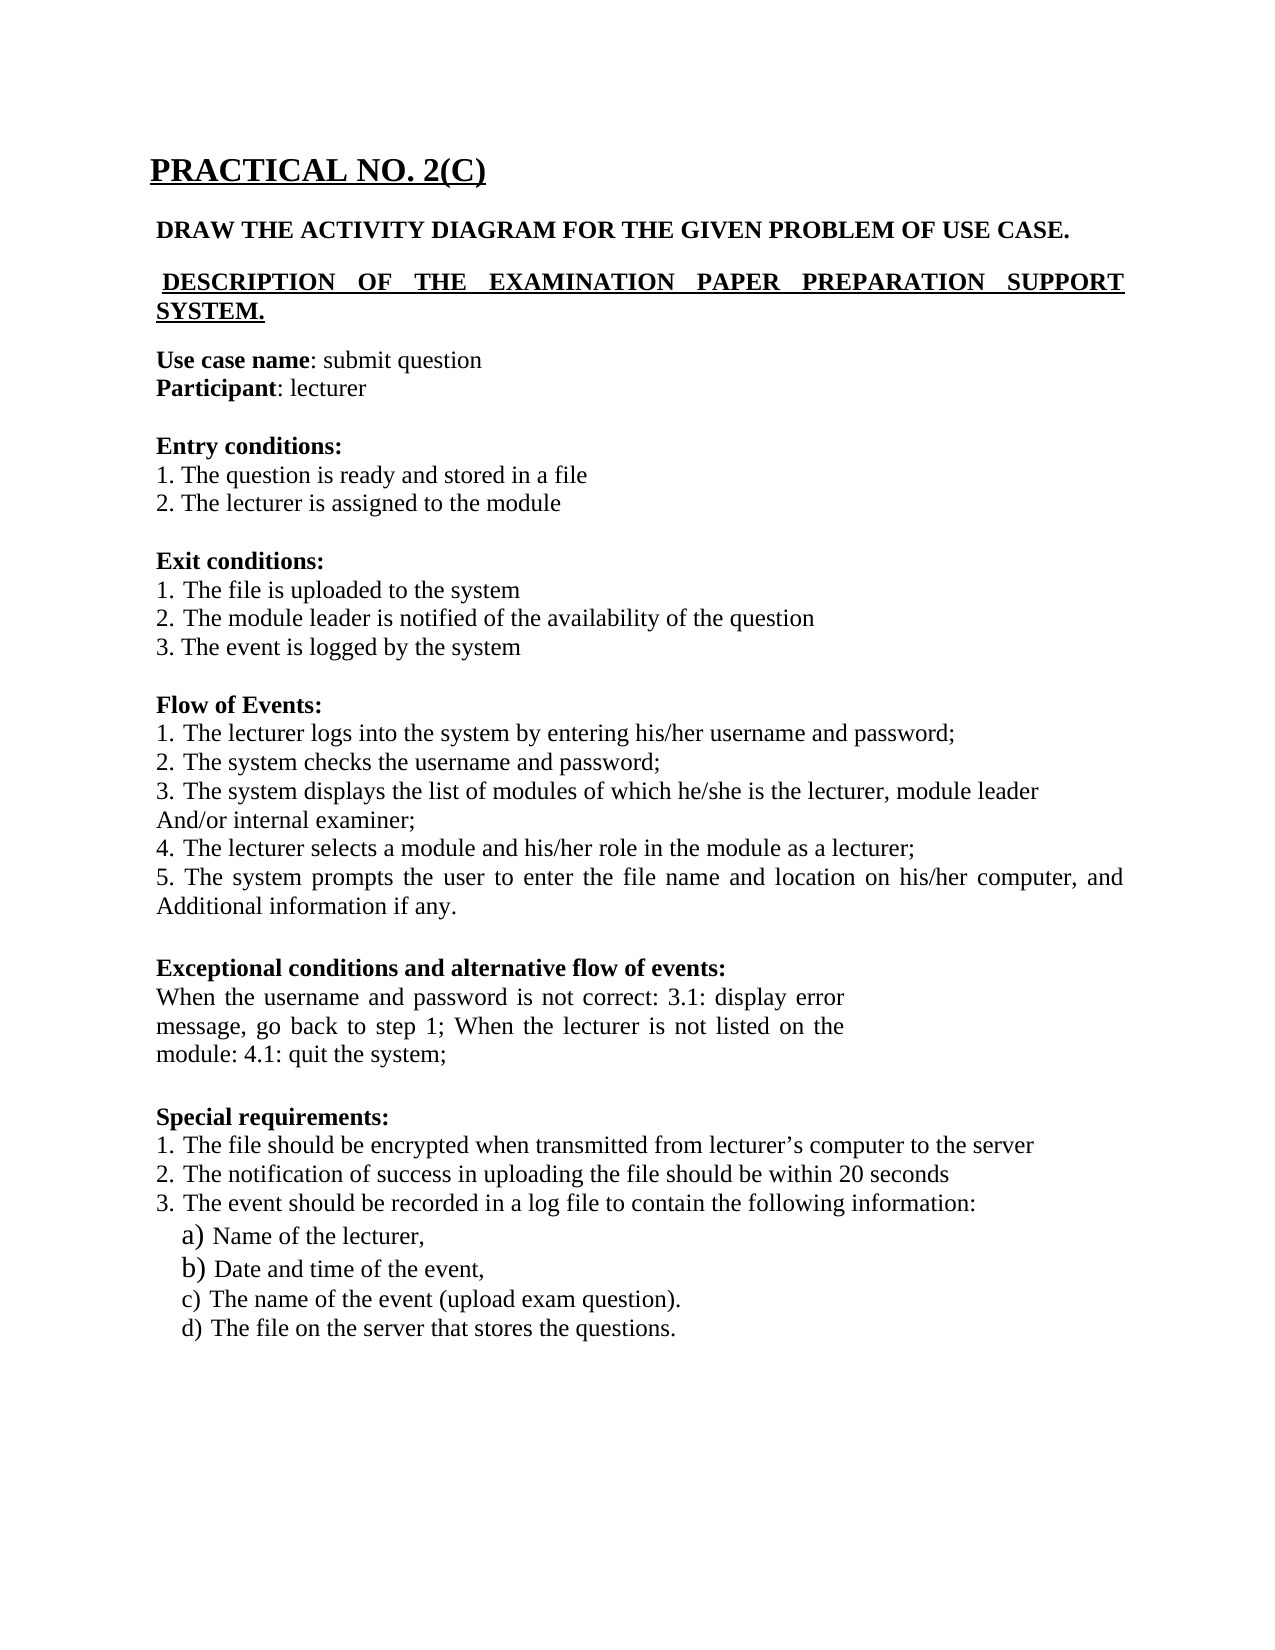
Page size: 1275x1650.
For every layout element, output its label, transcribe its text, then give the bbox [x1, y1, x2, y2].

text 1. The file should be encrypted when transmitted from lecturer’s computer to the server [156, 1131, 1125, 1159]
text 1. The lecturer logs into the system by entering his/her username and password; [156, 718, 1125, 747]
text 3. The event should be recorded in a log file to contain the following information: [156, 1188, 1125, 1217]
text a) Name of the lecturer, [181, 1217, 1125, 1250]
text 2. The notification of success in uploading the file should be within 20 seconds [156, 1159, 1125, 1188]
text Flow of Events: [156, 690, 1058, 718]
text When the username and password is not correct: 3.1: display error message, go back to step 1; When the lecturer is not listed on the module: 4.1: quit the system; [156, 982, 846, 1068]
text d) The file on the server that stores the questions. [181, 1313, 1125, 1341]
text c) The name of the event (upload exam question). [181, 1284, 1125, 1313]
text 3. The event is logged by the system [156, 632, 1058, 661]
text 1. The file is uploaded to the system [156, 575, 1058, 603]
text Special requirements: [156, 1102, 1125, 1131]
text DRAW THE ACTIVITY DIAGRAM FOR THE GIVEN PROBLEM OF USE CASE. [156, 215, 1125, 244]
text b) Date and time of the event, [181, 1250, 1125, 1284]
text And/or internal examiner; [156, 805, 1125, 833]
text Entry conditions: [156, 431, 636, 460]
text 2. The system checks the username and password; [156, 747, 1125, 776]
text DESCRIPTION OF THE EXAMINATION PAPER PREPARATION SUPPORT SYSTEM. [156, 267, 1125, 325]
text 2. The module leader is notified of the availability of the question [156, 603, 1058, 632]
text Participant: lecturer [156, 373, 636, 402]
text 3. The system displays the list of modules of which he/she is the lecturer, module leader [156, 776, 1125, 805]
text 1. The question is ready and stored in a file [156, 460, 803, 488]
text Exit conditions: [156, 546, 803, 575]
text 4. The lecturer selects a module and his/her role in the module as a lecturer; [156, 833, 1125, 862]
text 5. The system prompts the user to enter the file name and location on his/her computer, and Additional information if any. [156, 862, 1125, 920]
text Use case name: submit question [156, 345, 1125, 373]
text PRACTICAL NO. 2(C) [150, 150, 1125, 188]
text 2. The lecturer is assigned to the module [156, 488, 803, 517]
text Exceptional conditions and alternative flow of events: [156, 953, 1125, 982]
